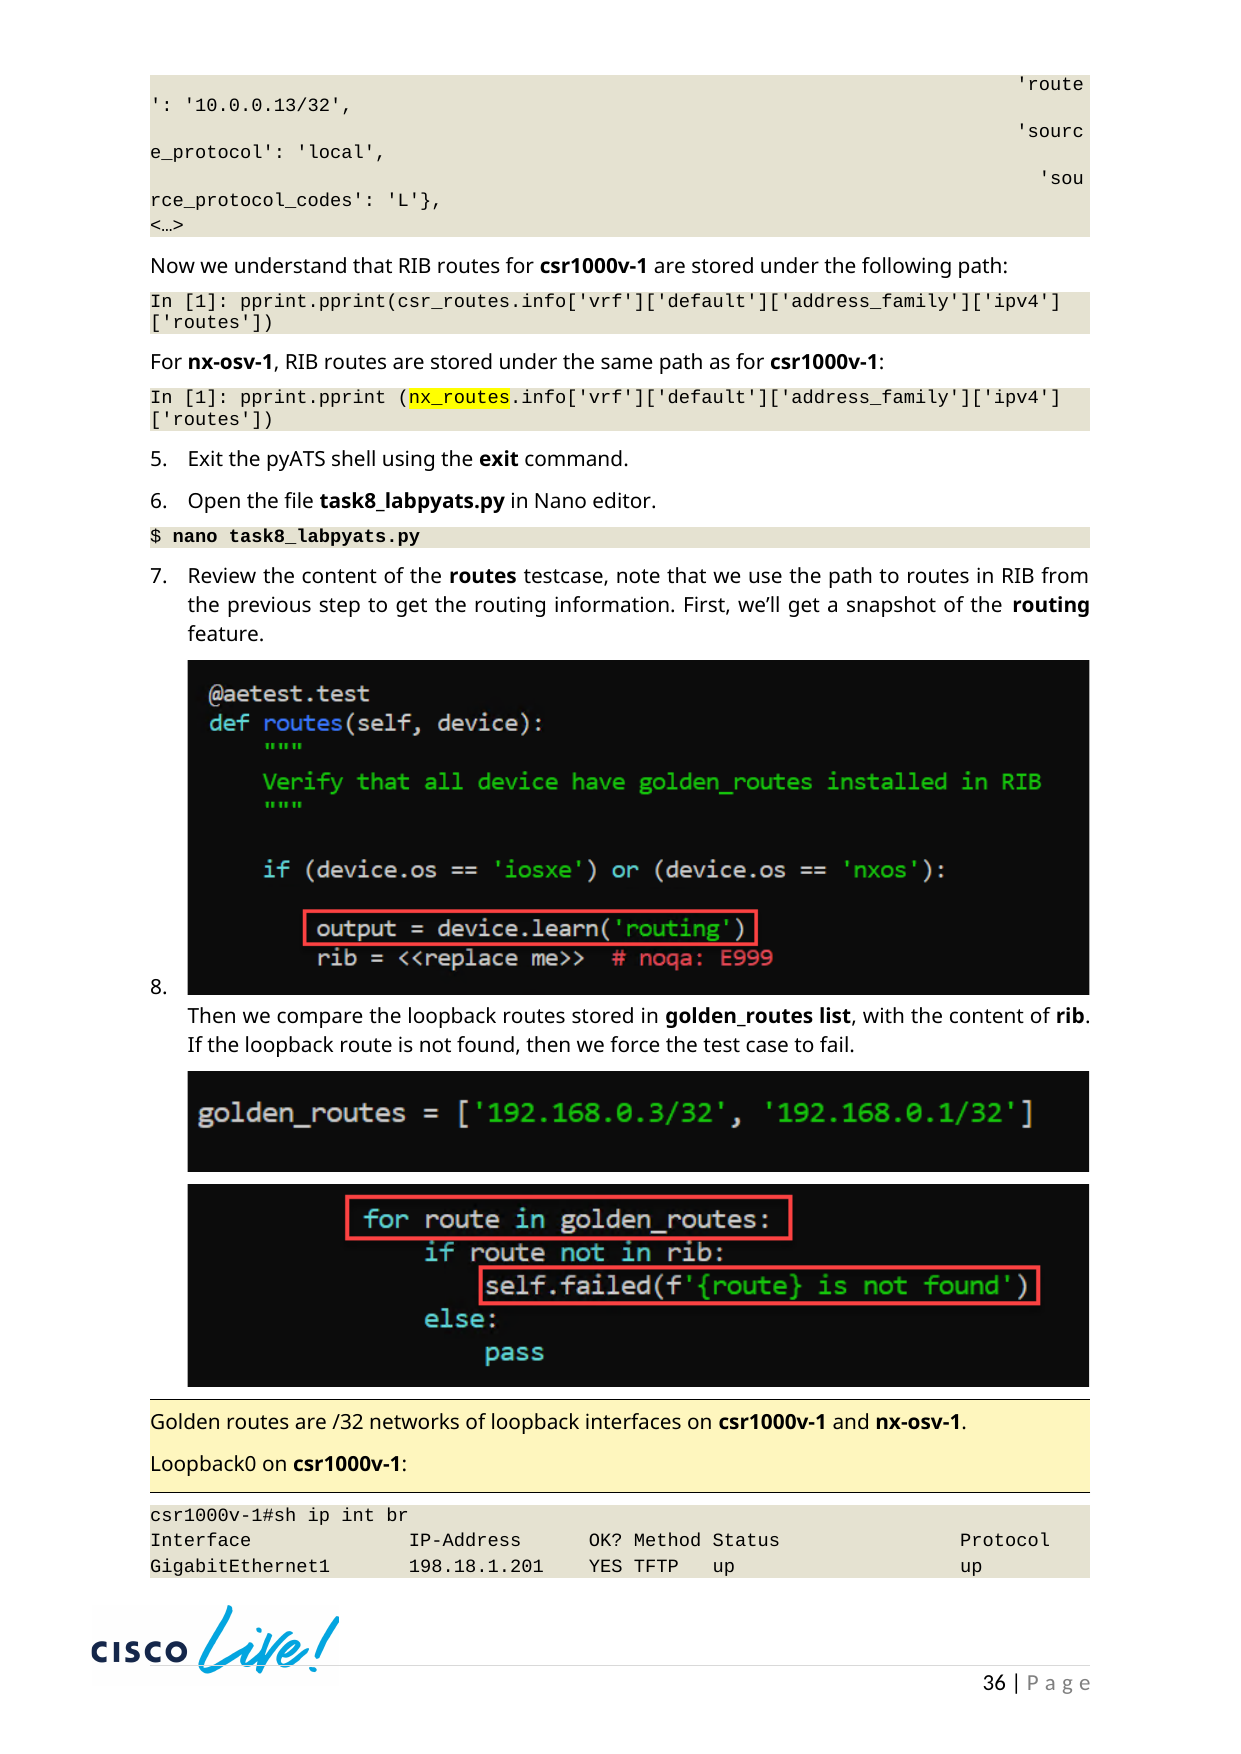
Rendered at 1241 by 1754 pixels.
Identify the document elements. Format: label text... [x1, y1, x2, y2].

text Now we understand that RIB routes for csr1000v-1 are stored under the following path: [150, 250, 1090, 279]
picture [187, 1184, 1090, 1387]
text 'route': '10.0.0.13/32', [150, 75, 1090, 117]
text Loopback0 on csr1000v-1: [150, 1441, 1090, 1492]
text In [1]: pprint.pprint (nx_routes.info['vrf']['default']['address_family']['ipv4']['routes']) [150, 388, 1090, 431]
picture [205, 1605, 339, 1665]
text In [1]: pprint.pprint(csr_routes.info['vrf']['default']['address_family']['ipv4']['routes']) [150, 292, 1090, 334]
text csr1000v-1#sh ip int br [150, 1505, 1090, 1527]
text 'source_protocol_codes': 'L'}, [150, 169, 1090, 212]
list Open the file task8_labpyats.py in Nano editor. [150, 485, 1090, 514]
text For nx-osv-1, RIB routes are stored under the same path as for csr1000v-1: [150, 347, 1090, 376]
picture [187, 1071, 1090, 1172]
list Exit the pyATS shell using the exit command. [150, 443, 1090, 472]
text $ nano task8_labpyats.py [150, 527, 1090, 548]
text <…> [150, 216, 1090, 237]
list Review the content of the routes testcase, note that we use the path to routes in RIB from the previous step to get the routing information. First, we’ll get a snapshot of the routing feature. [150, 560, 1090, 648]
text GigabitEthernet1 198.18.1.201 YES TFTP up up [150, 1557, 1090, 1578]
picture [91, 1605, 339, 1686]
text Golden routes are /32 networks of loopback interfaces on csr1000v-1 and nx-osv-1. [150, 1400, 1090, 1436]
picture [228, 1657, 241, 1665]
picture [187, 660, 1090, 995]
text 'source_protocol': 'local', [150, 122, 1090, 164]
text Interface IP-Address OK? Method Status Protocol [150, 1531, 1090, 1552]
